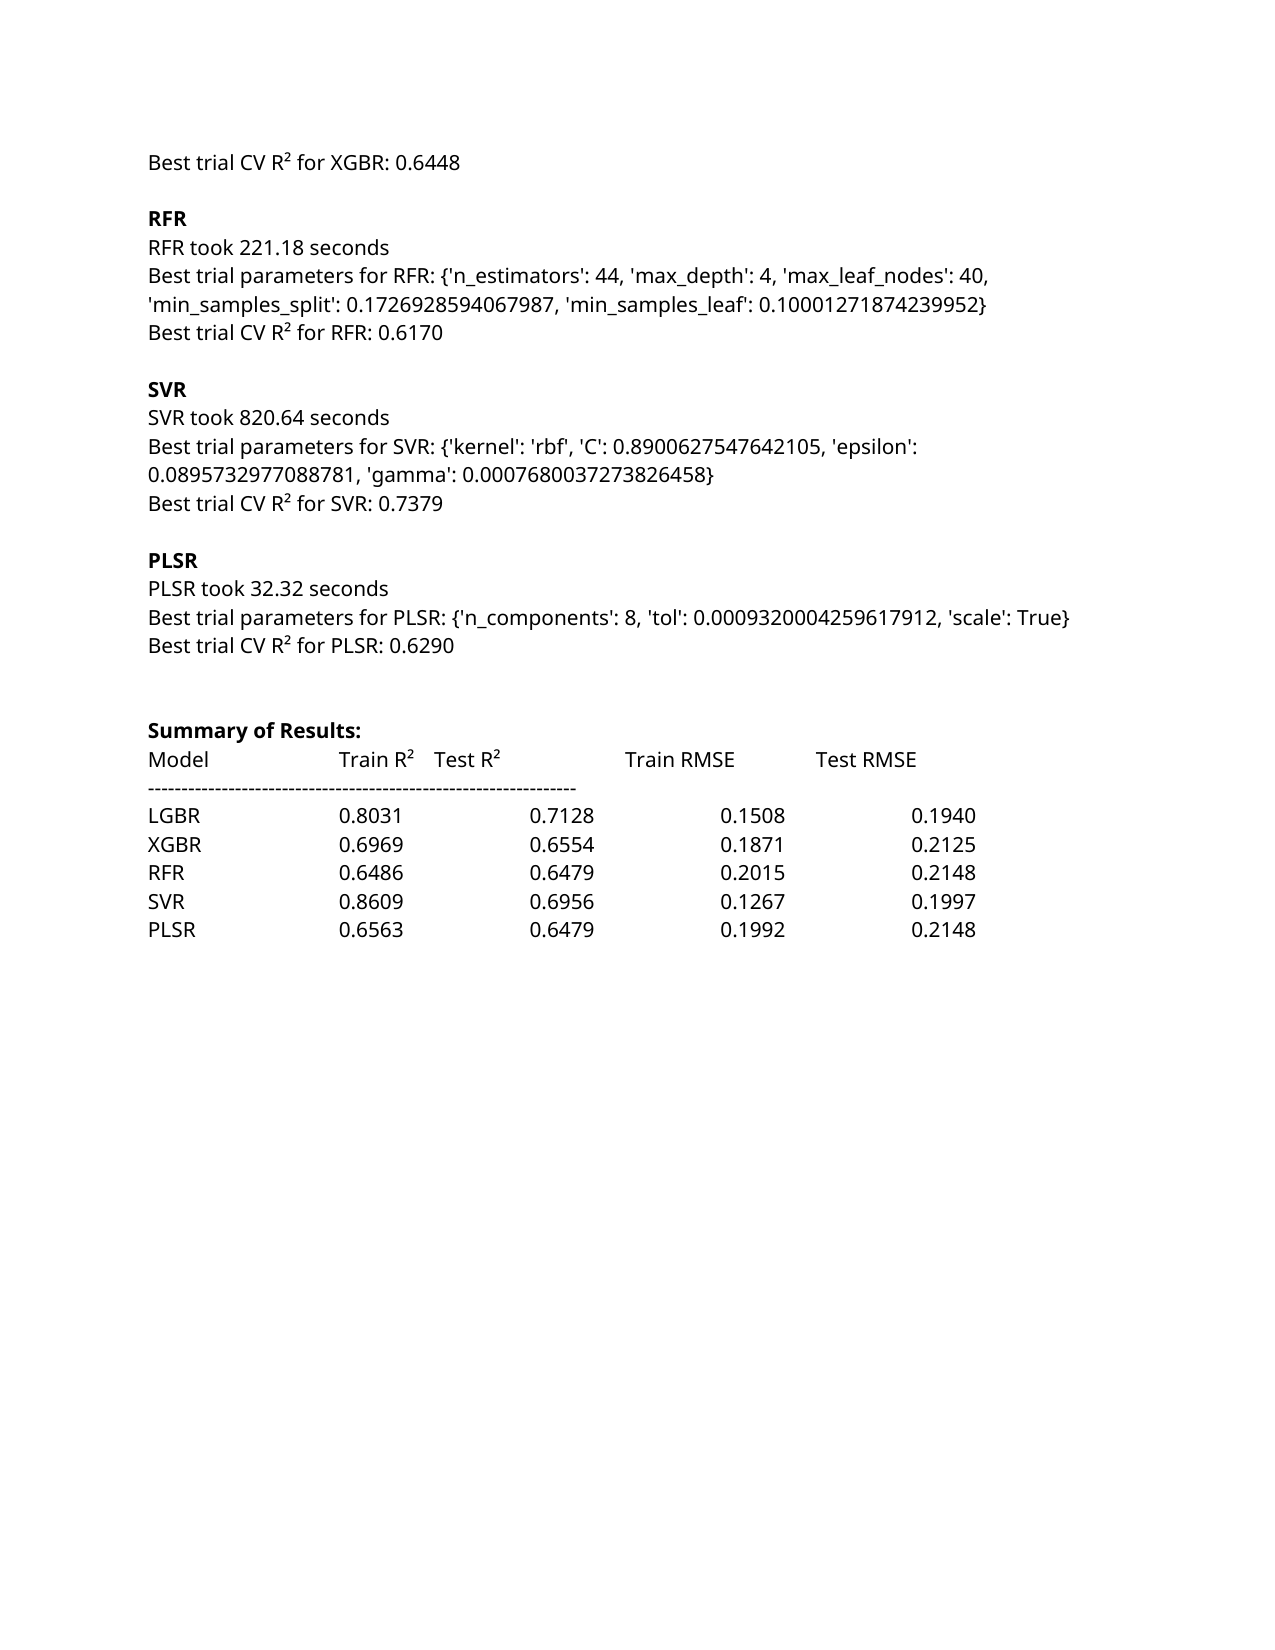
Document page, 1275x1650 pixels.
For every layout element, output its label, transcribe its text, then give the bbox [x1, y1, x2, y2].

text RFR 0.6486 0.6479 0.2015 0.2148 [148, 858, 1127, 887]
text Best trial parameters for RFR: {'n_estimators': 44, 'max_depth': 4, 'max_leaf_nodes': 40, 'min_samples_split': 0.1726928594067987, 'min_samples_leaf': 0.10001271874239952} [148, 261, 1127, 318]
text Best trial CV R² for SVR: 0.7379 [148, 489, 1127, 517]
text PLSR 0.6563 0.6479 0.1992 0.2148 [148, 915, 1127, 944]
text SVR took 820.64 seconds [148, 403, 1127, 432]
text Best trial parameters for SVR: {'kernel': 'rbf', 'C': 0.8900627547642105, 'epsilon': 0.0895732977088781, 'gamma': 0.0007680037273826458} [148, 432, 1127, 489]
text LGBR 0.8031 0.7128 0.1508 0.1940 [148, 802, 1127, 830]
text ---------------------------------------------------------------- [148, 773, 1127, 802]
text Summary of Results: [148, 716, 1127, 745]
text RFR [148, 204, 1127, 233]
text XGBR 0.6969 0.6554 0.1871 0.2125 [148, 830, 1127, 858]
text Best trial CV R² for XGBR: 0.6448 [148, 148, 1127, 176]
text Best trial parameters for PLSR: {'n_components': 8, 'tol': 0.0009320004259617912, 'scale': True} [148, 603, 1127, 631]
text PLSR took 32.32 seconds [148, 574, 1127, 603]
text Best trial CV R² for PLSR: 0.6290 [148, 631, 1127, 659]
text RFR took 221.18 seconds [148, 233, 1127, 261]
text Model Train R² Test R² Train RMSE Test RMSE [148, 745, 1127, 773]
text SVR 0.8609 0.6956 0.1267 0.1997 [148, 887, 1127, 915]
text Best trial CV R² for RFR: 0.6170 [148, 318, 1127, 347]
text SVR [148, 375, 1127, 403]
text PLSR [148, 546, 1127, 574]
